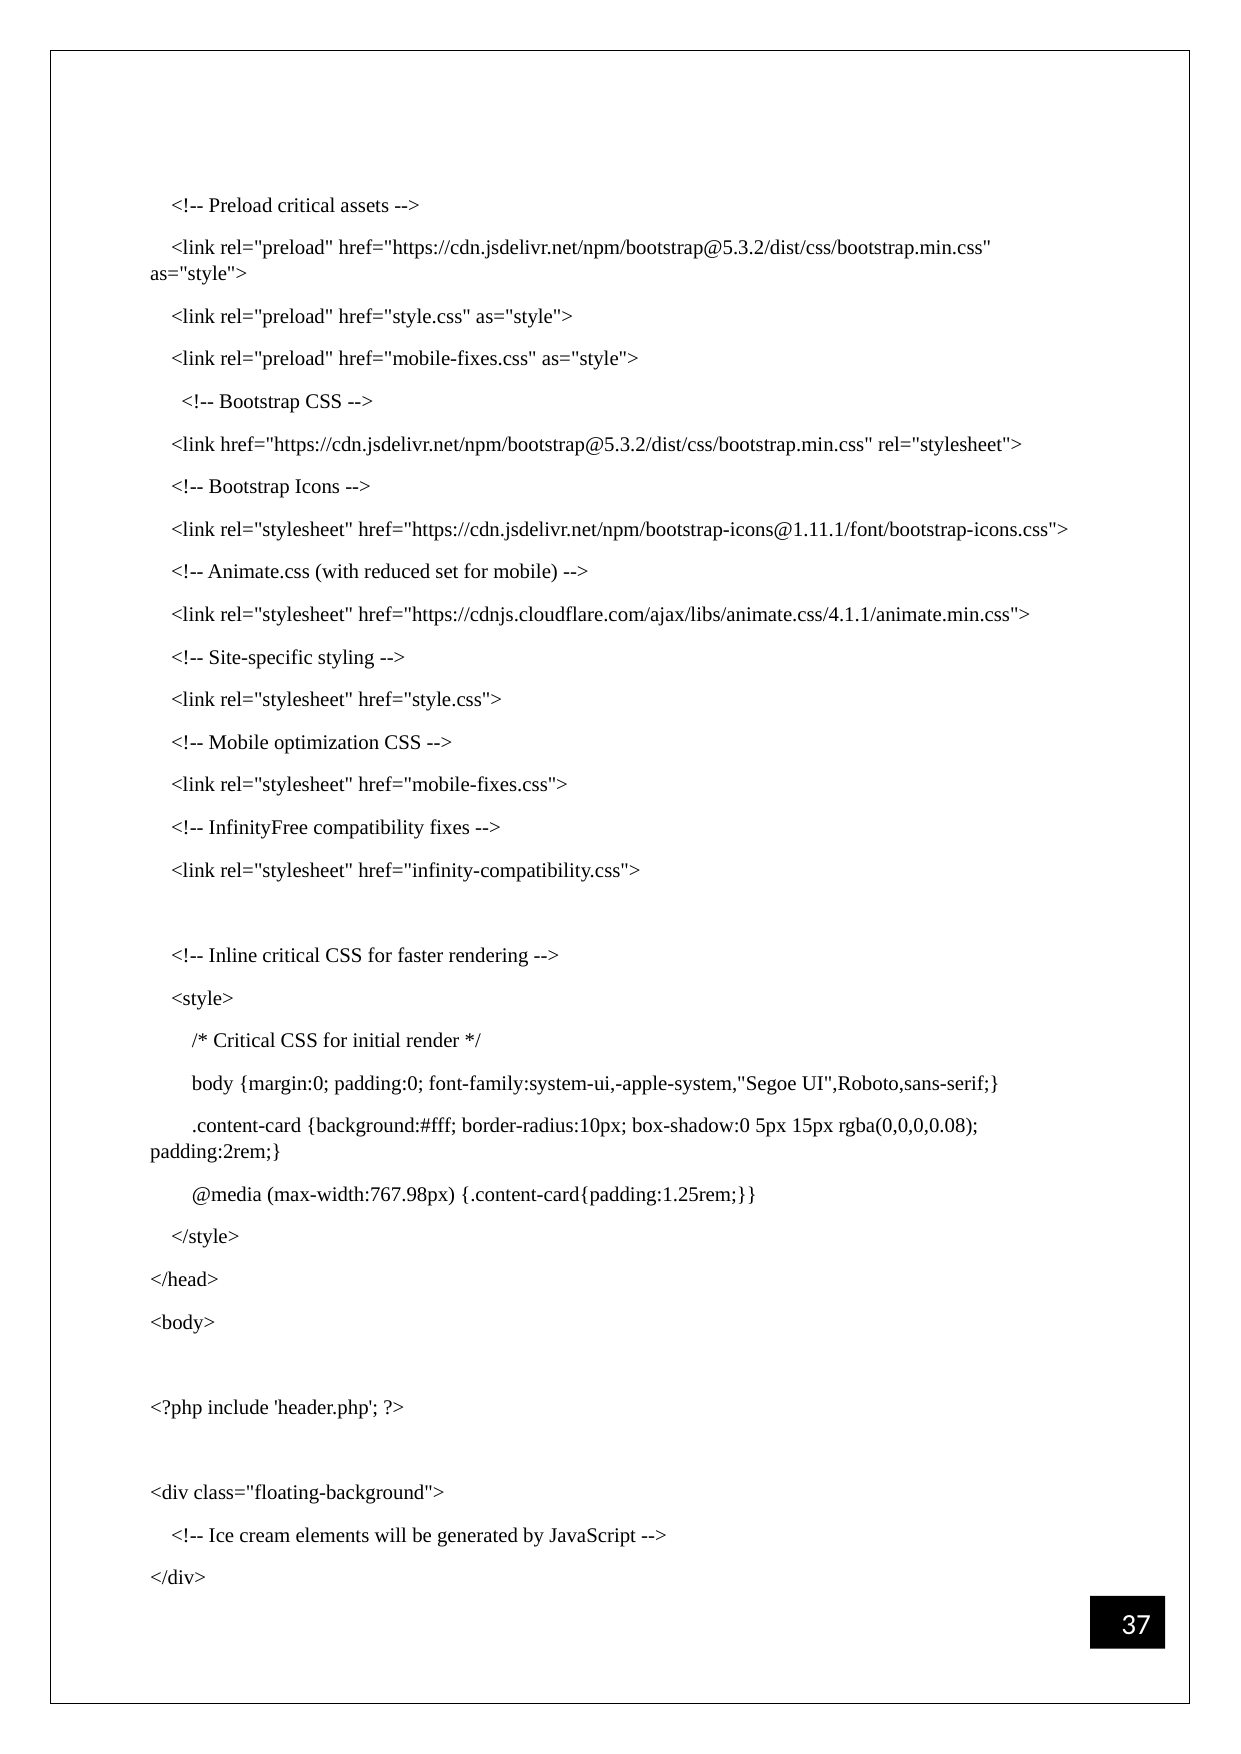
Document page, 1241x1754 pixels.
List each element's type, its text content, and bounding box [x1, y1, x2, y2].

text <link rel="preload" href="mobile-fixes.css" as="style"> [150, 346, 1090, 370]
text <link rel="stylesheet" href="mobile-fixes.css"> [150, 772, 1090, 796]
text <!-- Ice cream elements will be generated by JavaScript --> [150, 1523, 1090, 1547]
text <link rel="preload" href="style.css" as="style"> [150, 304, 1090, 328]
text <style> [150, 985, 1090, 1009]
text <body> [150, 1309, 1090, 1334]
text @media (max-width:767.98px) {.content-card{padding:1.25rem;}} [150, 1182, 1090, 1206]
text <link rel="stylesheet" href="style.css"> [150, 687, 1090, 711]
text </div> [150, 1565, 1090, 1589]
text body {margin:0; padding:0; font-family:system-ui,-apple-system,"Segoe UI",Roboto,sans-serif;} [150, 1071, 1090, 1095]
text <link rel="stylesheet" href="https://cdn.jsdelivr.net/npm/bootstrap-icons@1.11.1/font/bootstrap-icons.css"> [150, 517, 1090, 541]
text <!-- Preload critical assets --> [150, 193, 1090, 217]
text <!-- Bootstrap CSS --> [150, 389, 1090, 413]
text </head> [150, 1267, 1090, 1291]
text <link rel="preload" href="https://cdn.jsdelivr.net/npm/bootstrap@5.3.2/dist/css/bootstrap.min.css" as="style"> [150, 235, 1090, 285]
text <!-- Inline critical CSS for faster rendering --> [150, 943, 1090, 967]
text <!-- Site-specific styling --> [150, 644, 1090, 669]
text /* Critical CSS for initial render */ [150, 1028, 1090, 1052]
text <link rel="stylesheet" href="https://cdnjs.cloudflare.com/ajax/libs/animate.css/4.1.1/animate.min.css"> [150, 602, 1090, 626]
text <?php include 'header.php'; ?> [150, 1395, 1090, 1419]
text <!-- Mobile optimization CSS --> [150, 730, 1090, 754]
text <link rel="stylesheet" href="infinity-compatibility.css"> [150, 858, 1090, 882]
text <div class="floating-background"> [150, 1480, 1090, 1504]
text <link href="https://cdn.jsdelivr.net/npm/bootstrap@5.3.2/dist/css/bootstrap.min.css" rel="stylesheet"> [150, 432, 1090, 456]
text </style> [150, 1224, 1090, 1248]
text <!-- InfinityFree compatibility fixes --> [150, 815, 1090, 839]
text <!-- Bootstrap Icons --> [150, 474, 1090, 498]
text <!-- Animate.css (with reduced set for mobile) --> [150, 559, 1090, 583]
text .content-card {background:#fff; border-radius:10px; box-shadow:0 5px 15px rgba(0,0,0,0.08); padding:2rem;} [150, 1113, 1090, 1163]
